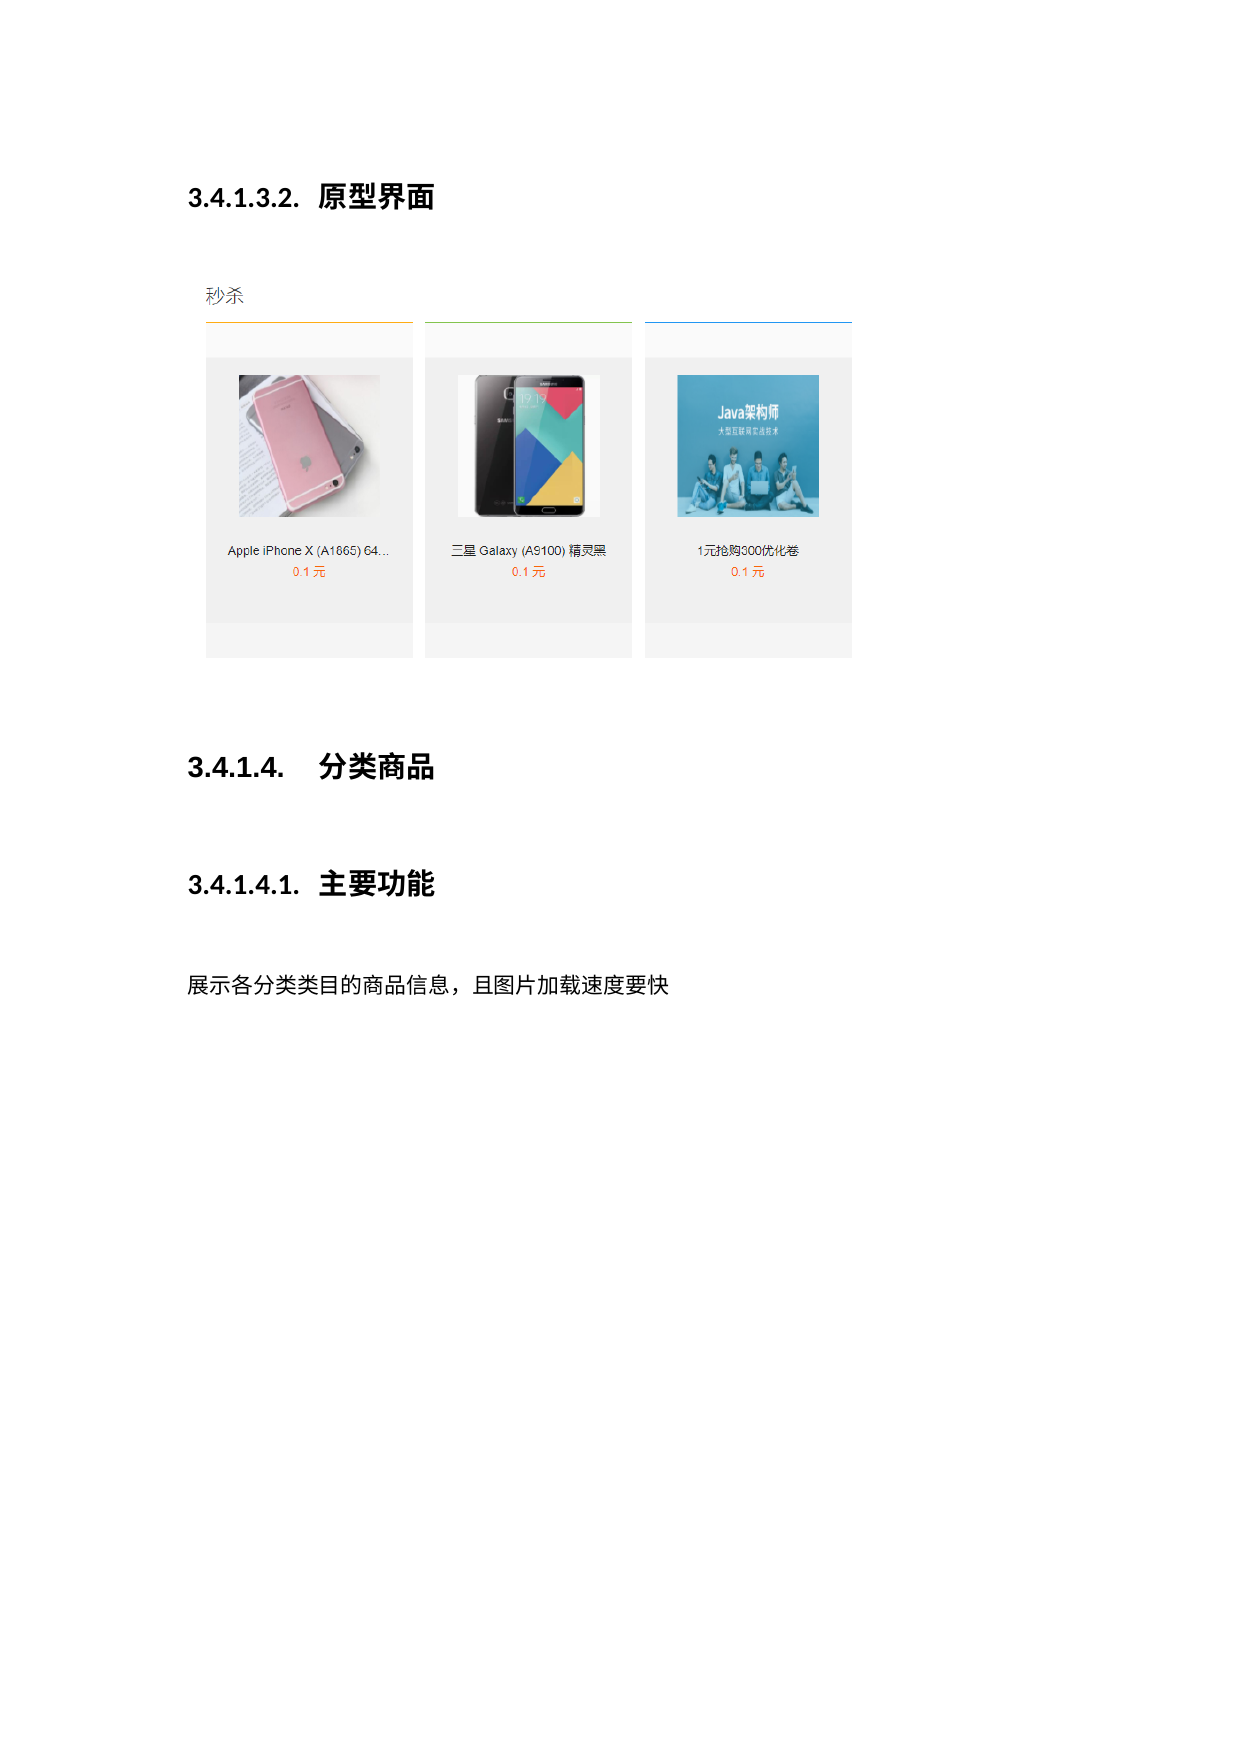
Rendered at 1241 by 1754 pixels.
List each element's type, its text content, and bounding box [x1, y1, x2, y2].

subtitle 原型界面 [187, 162, 1053, 227]
subtitle 分类商品 [187, 732, 1053, 797]
subtitle 主要功能 [187, 851, 1053, 916]
picture [187, 280, 1053, 673]
text 展示各分类类目的商品信息，且图片加载速度要快 [187, 969, 1053, 1001]
